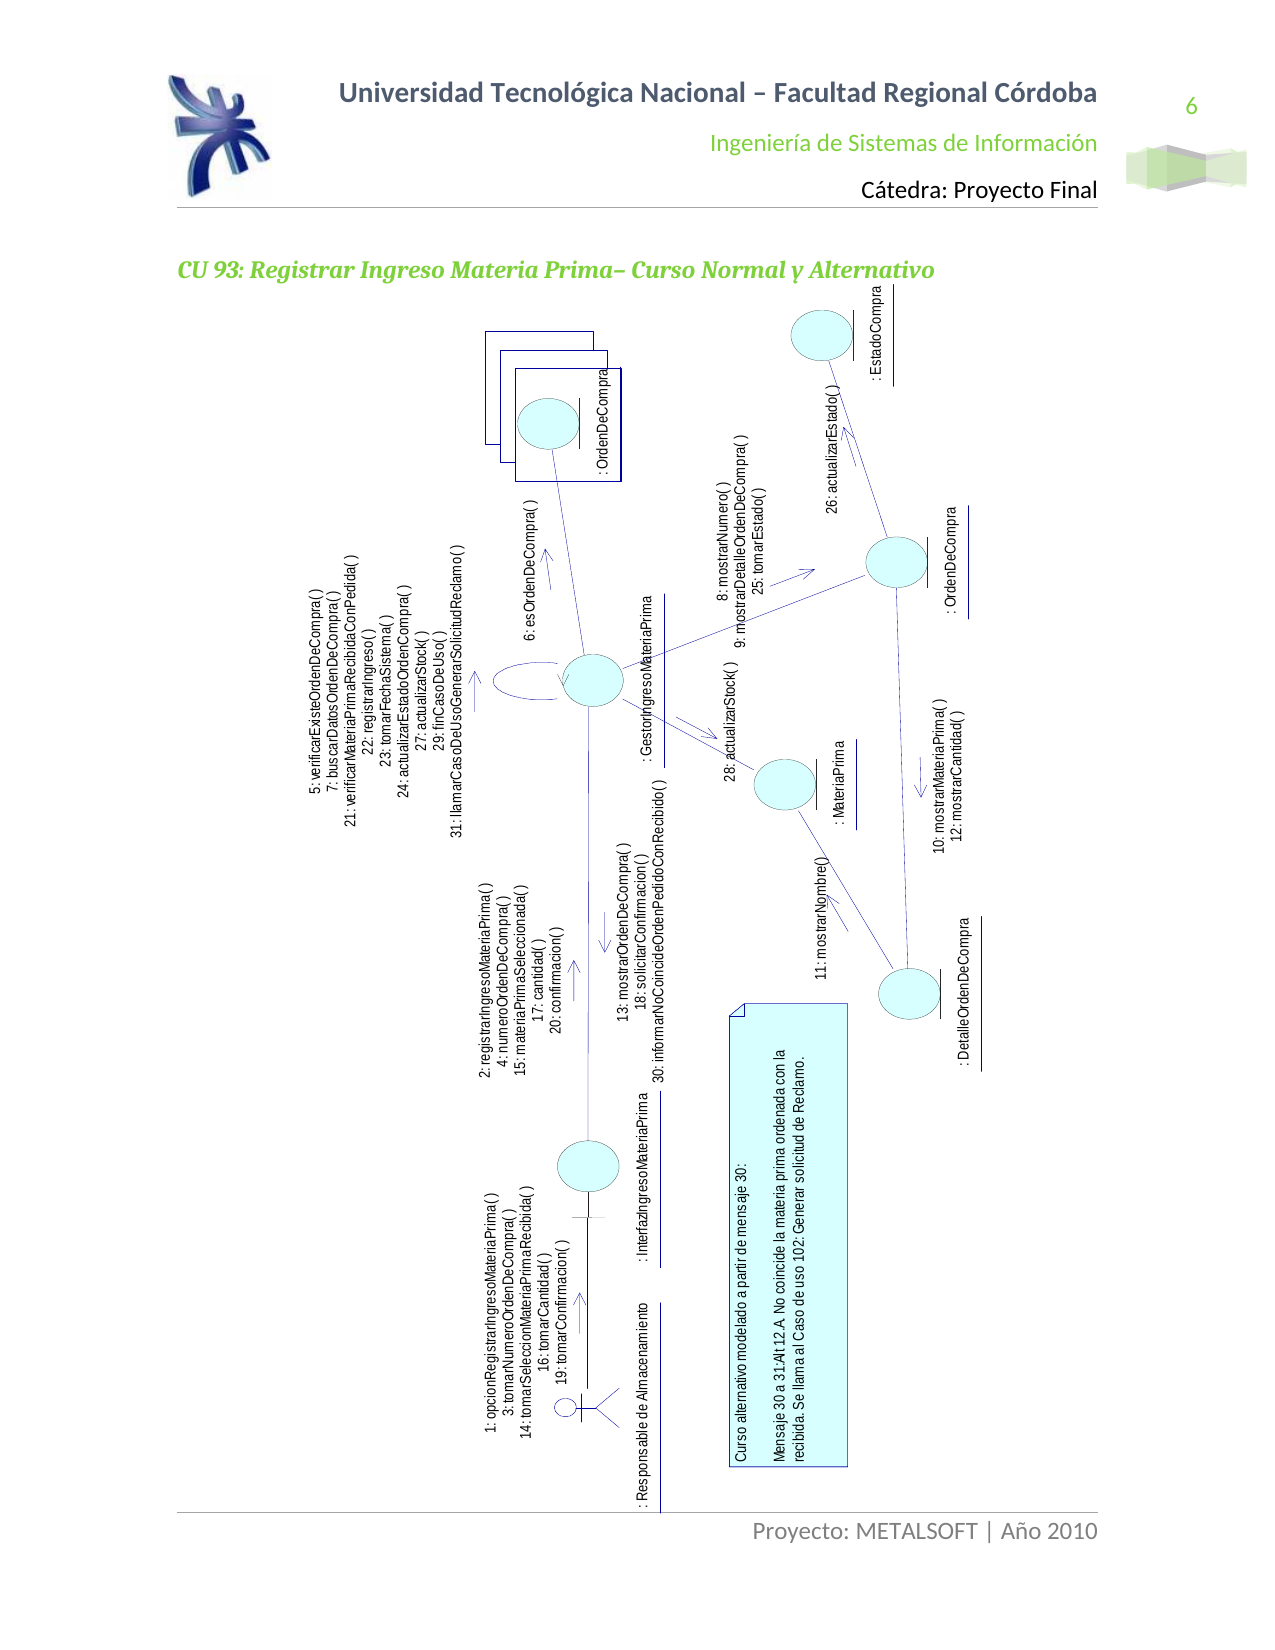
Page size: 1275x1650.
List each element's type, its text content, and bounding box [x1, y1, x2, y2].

picture [167, 74, 272, 199]
text CU 93: Registrar Ingreso Materia Prima– Curso Normal y Alternativo [177, 256, 1098, 284]
